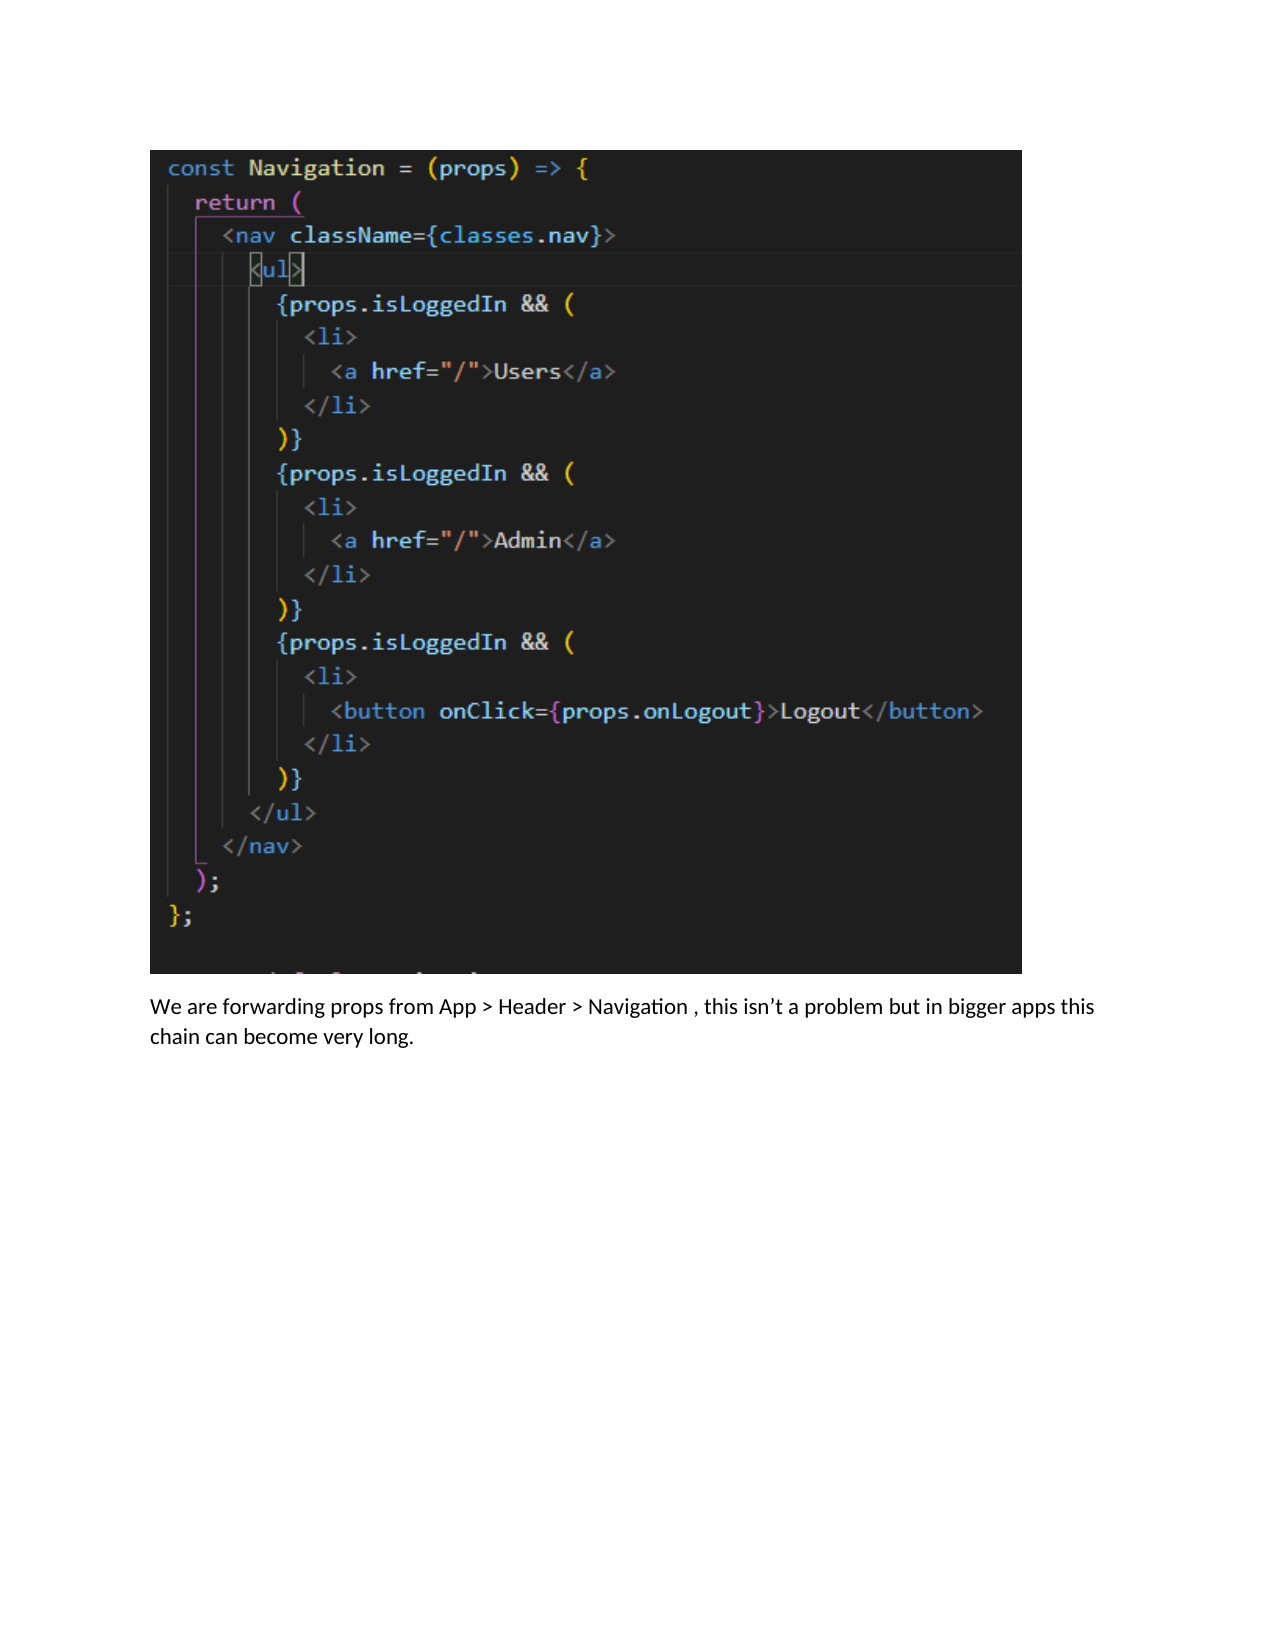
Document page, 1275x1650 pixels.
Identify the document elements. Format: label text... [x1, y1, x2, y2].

text We are forwarding props from App > Header > Navigation , this isn’t a problem but in bigger apps this chain can become very long. [150, 992, 1125, 1051]
picture [150, 150, 1022, 974]
